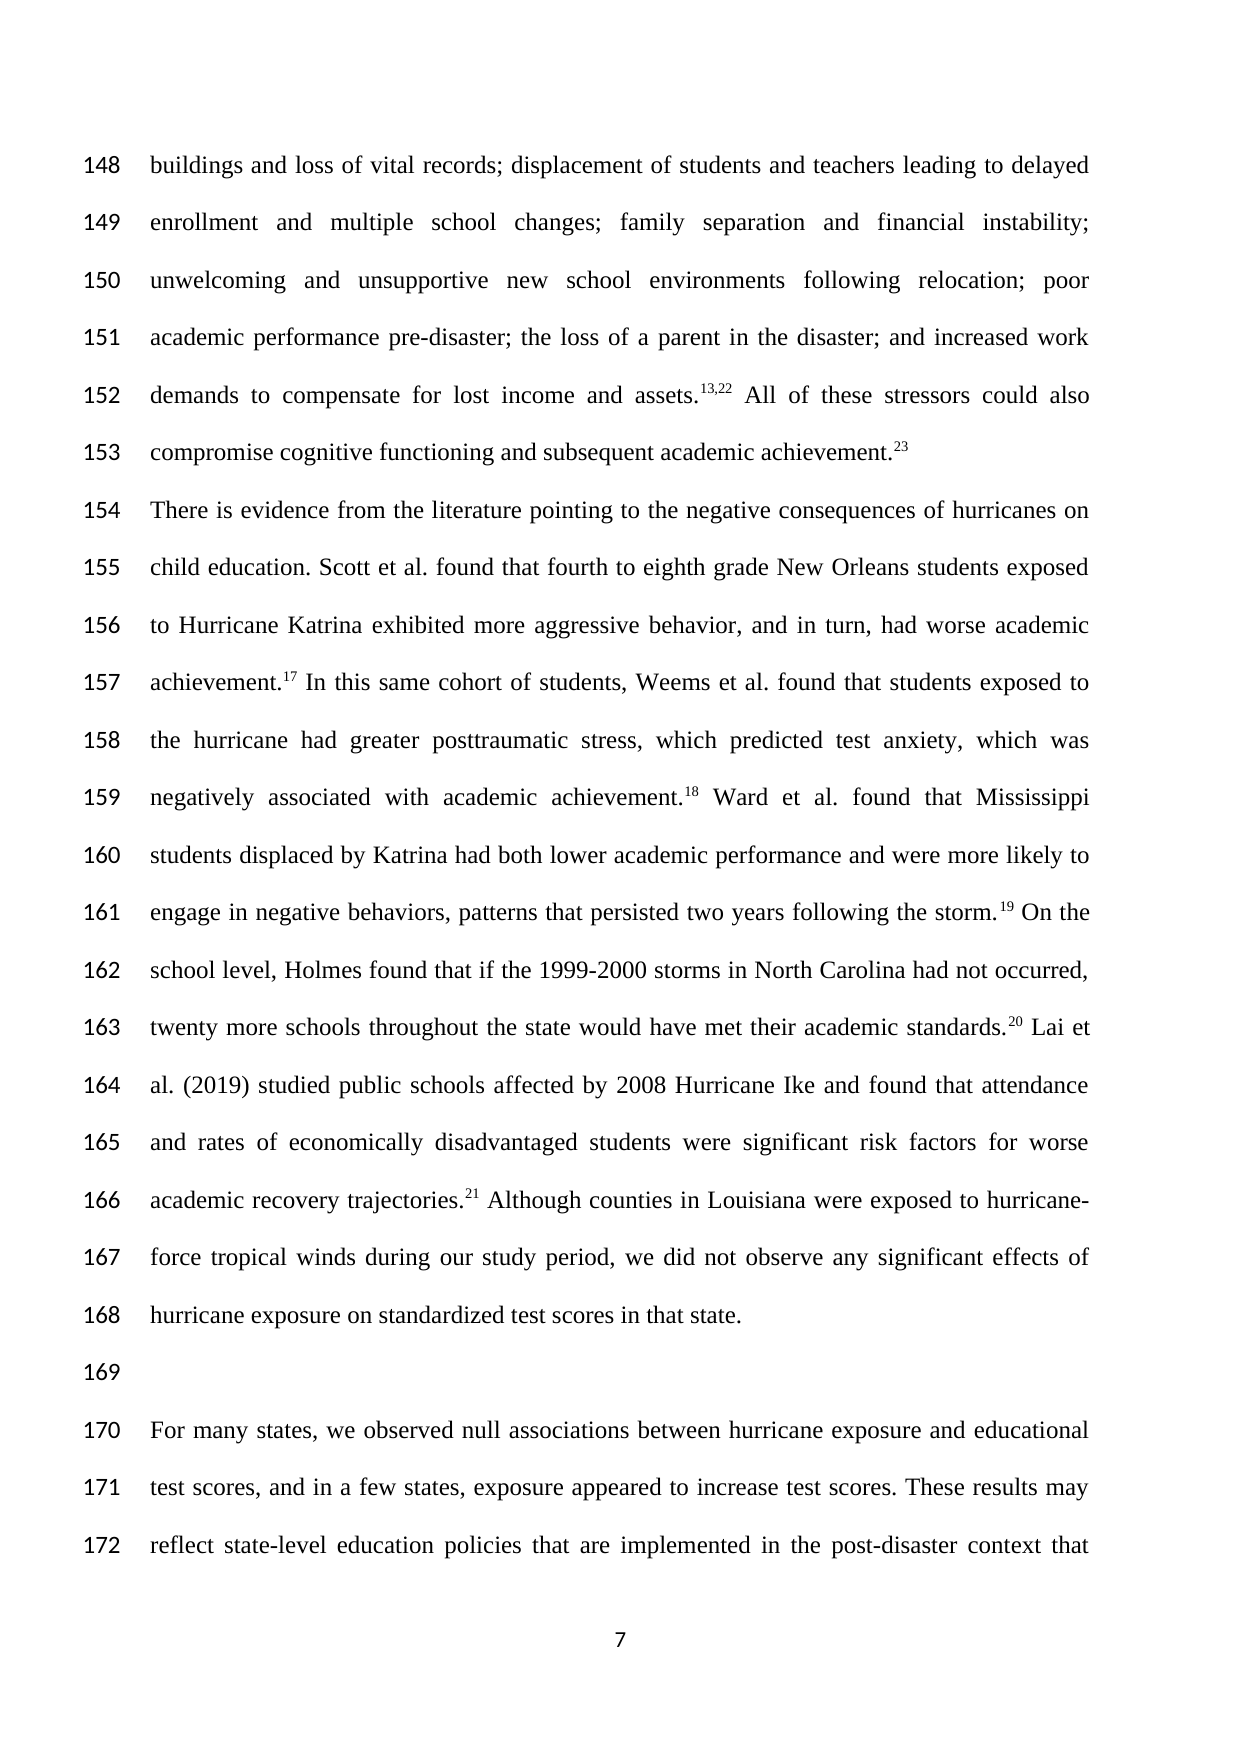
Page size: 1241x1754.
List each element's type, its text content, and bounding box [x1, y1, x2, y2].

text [150, 150, 1090, 466]
text There is evidence from the literature pointing to the negative consequences of hurricanes on child education. Scott et al. found that fourth to eighth grade New Orleans students exposed to Hurricane Katrina exhibited more aggressive behavior, and in turn, had worse academic achievement.17 In this same cohort of students, Weems et al. found that students exposed to the hurricane had greater posttraumatic stress, which predicted test anxiety, which was negatively associated with academic achievement.18 Ward et al. found that Mississippi students displaced by Katrina had both lower academic performance and were more likely to engage in negative behaviors, patterns that persisted two years following the storm.19 On the school level, Holmes found that if the 1999-2000 storms in North Carolina had not occurred, twenty more schools throughout the state would have met their academic standards.20 Lai et al. (2019) studied public schools affected by 2008 Hurricane Ike and found that attendance and rates of economically disadvantaged students were significant risk factors for worse academic recovery trajectories.21 Although counties in Louisiana were exposed to hurricane-force tropical winds during our study period, we did not observe any significant effects of hurricane exposure on standardized test scores in that state. [150, 495, 1090, 1329]
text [150, 1415, 1090, 1559]
